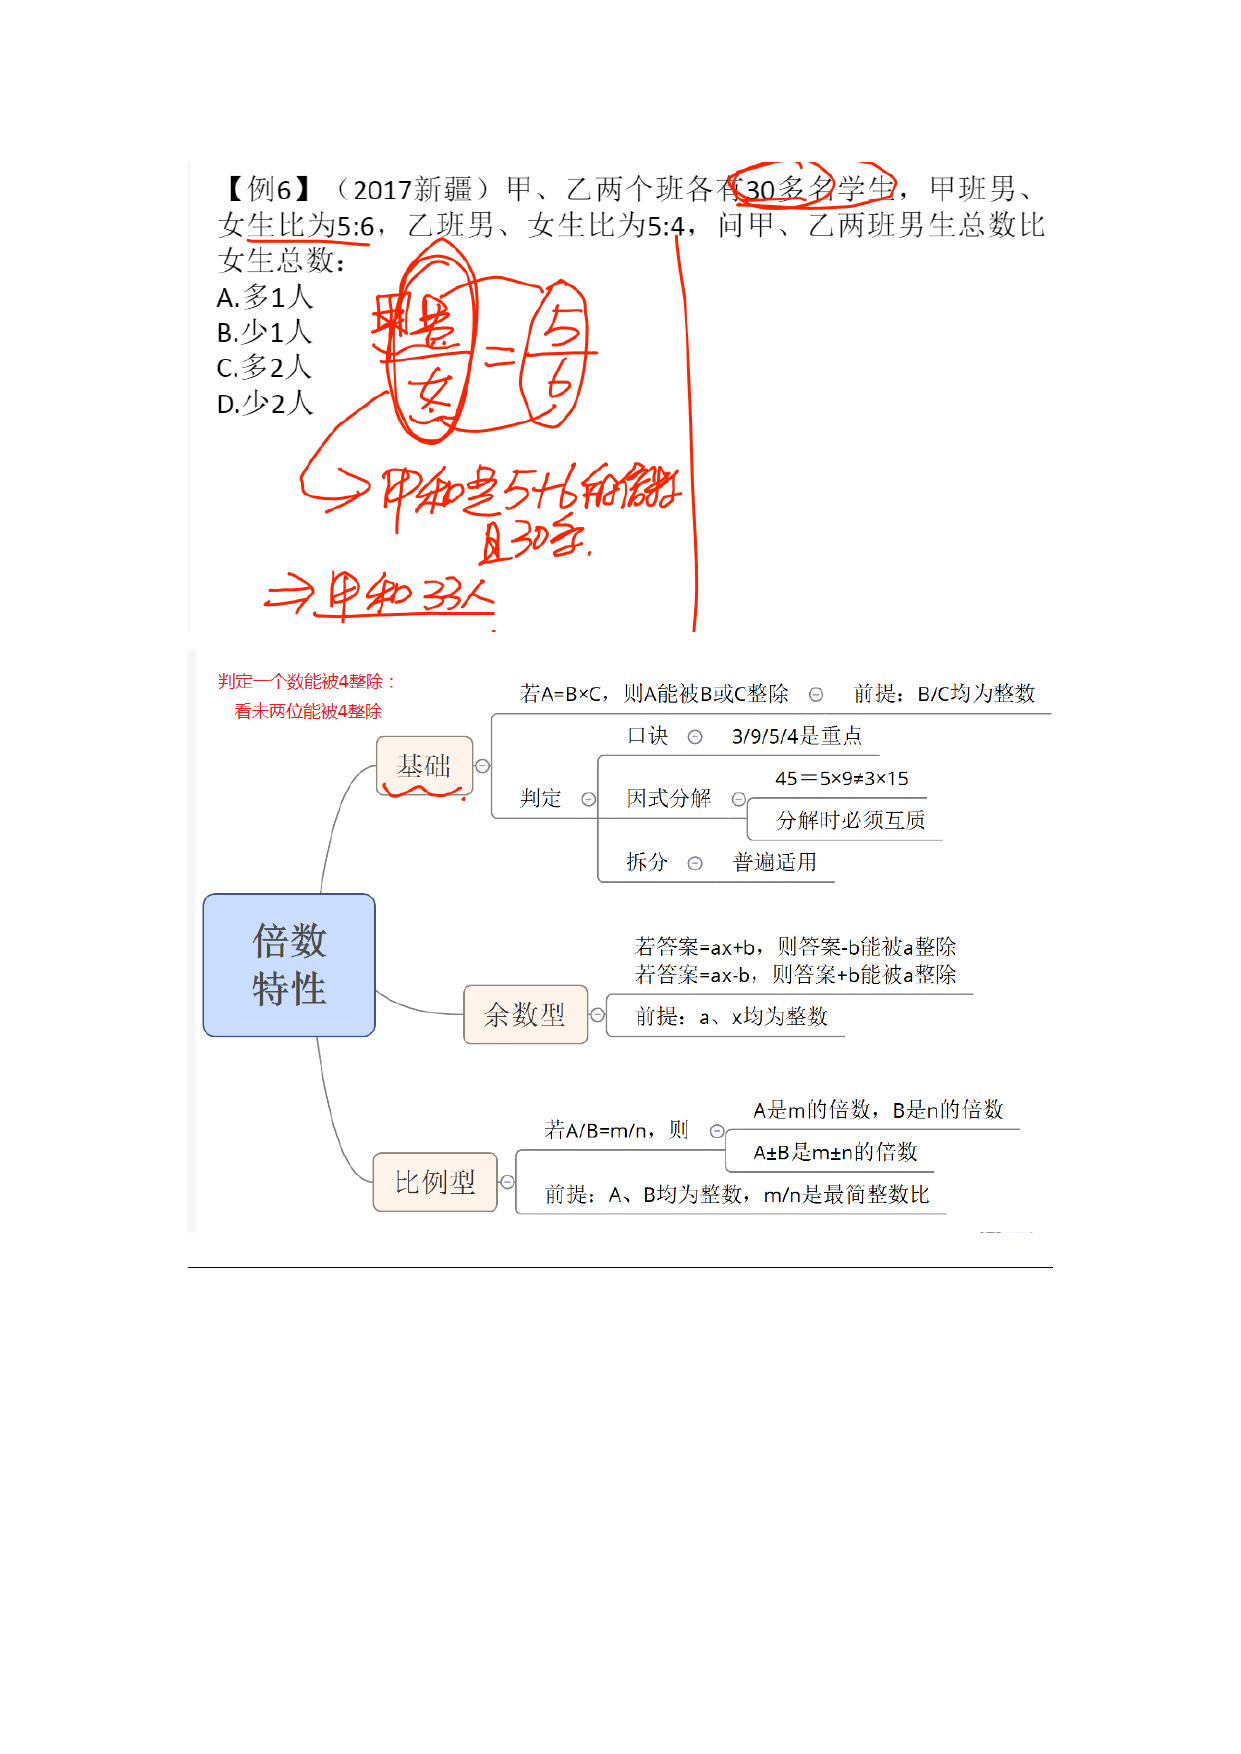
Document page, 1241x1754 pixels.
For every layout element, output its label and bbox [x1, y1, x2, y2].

picture [187, 649, 1052, 1233]
picture [187, 162, 1052, 632]
